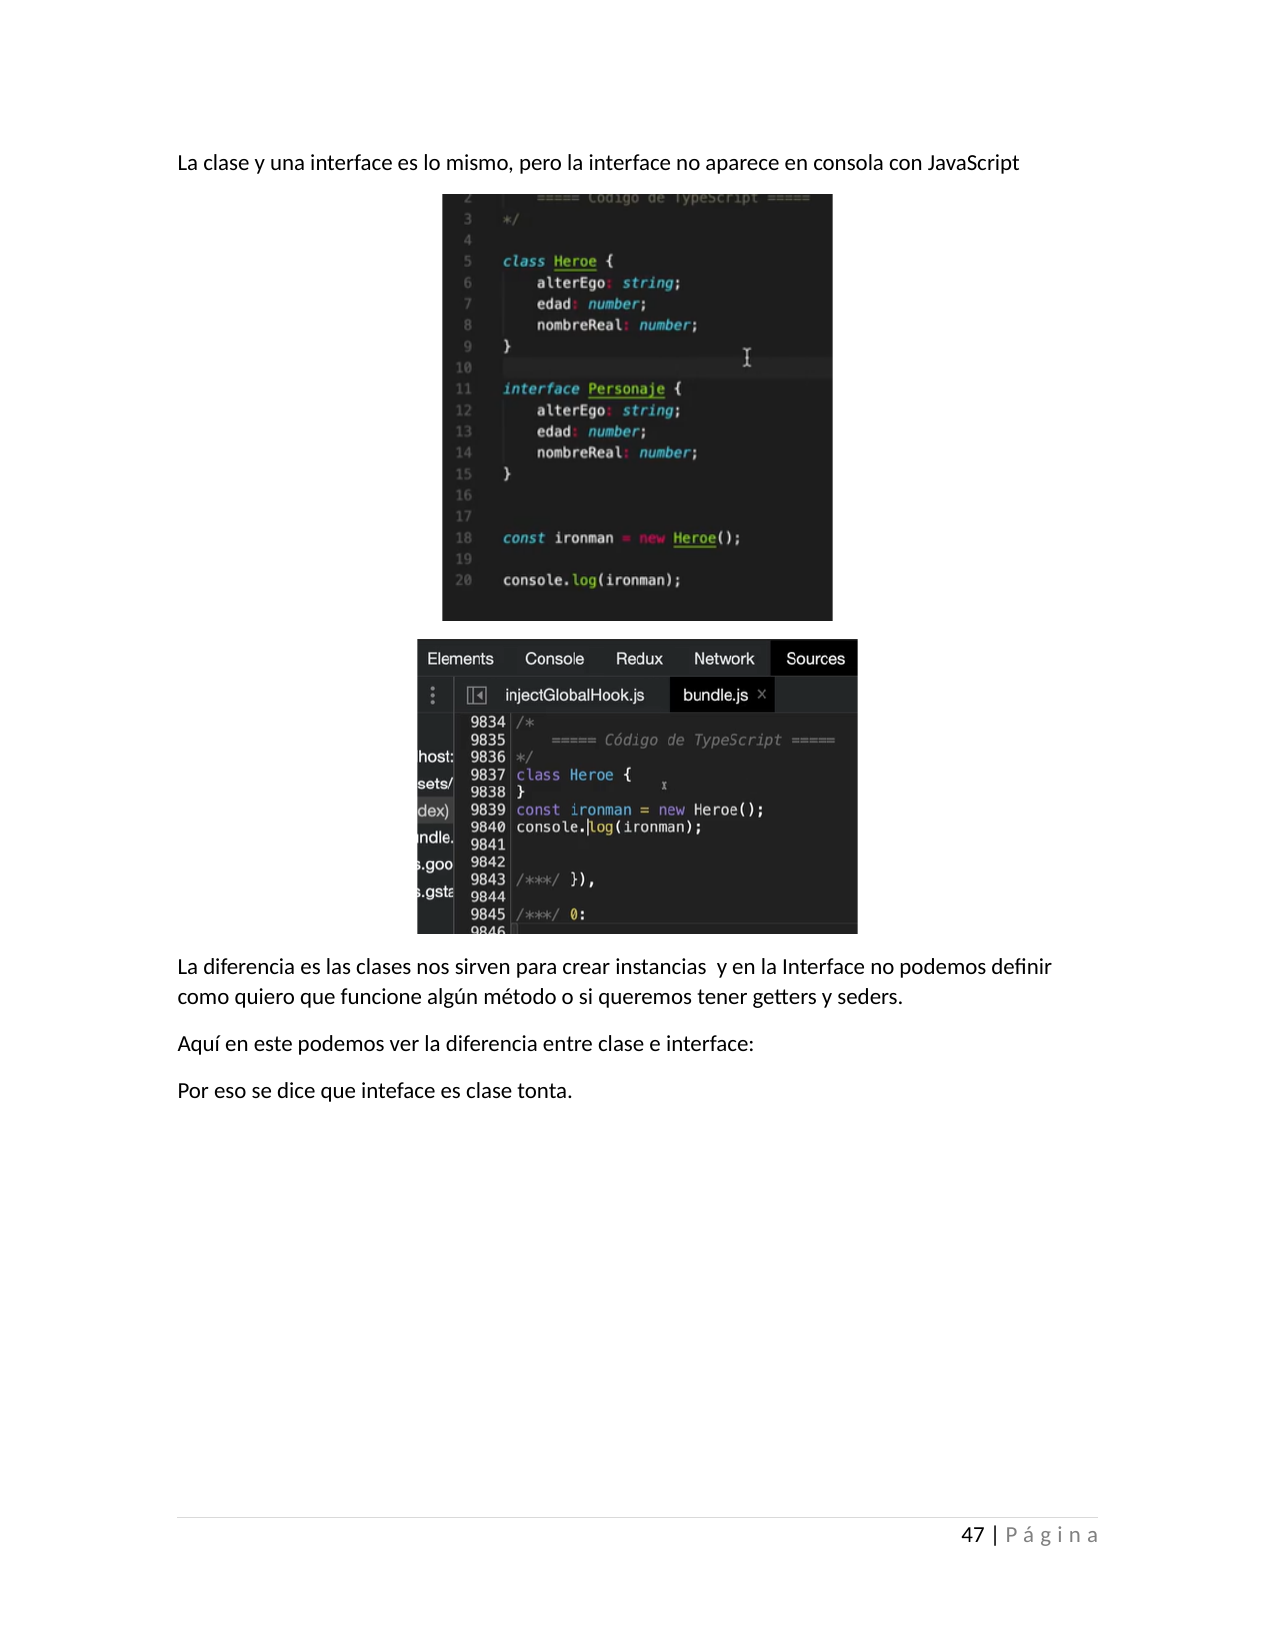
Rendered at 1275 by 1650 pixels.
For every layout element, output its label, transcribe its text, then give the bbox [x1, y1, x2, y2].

text La clase y una interface es lo mismo, pero la interface no aparece en consola con JavaScript [177, 148, 1098, 176]
picture [442, 194, 833, 621]
text Por eso se dice que inteface es clase tonta. [177, 1076, 1098, 1104]
picture [417, 639, 858, 934]
text La diferencia es las clases nos sirven para crear instancias y en la Interface no podemos definir como quiero que funcione algún método o si queremos tener getters y seders. [177, 952, 1098, 1010]
text Aquí en este podemos ver la diferencia entre clase e interface: [177, 1029, 1098, 1057]
